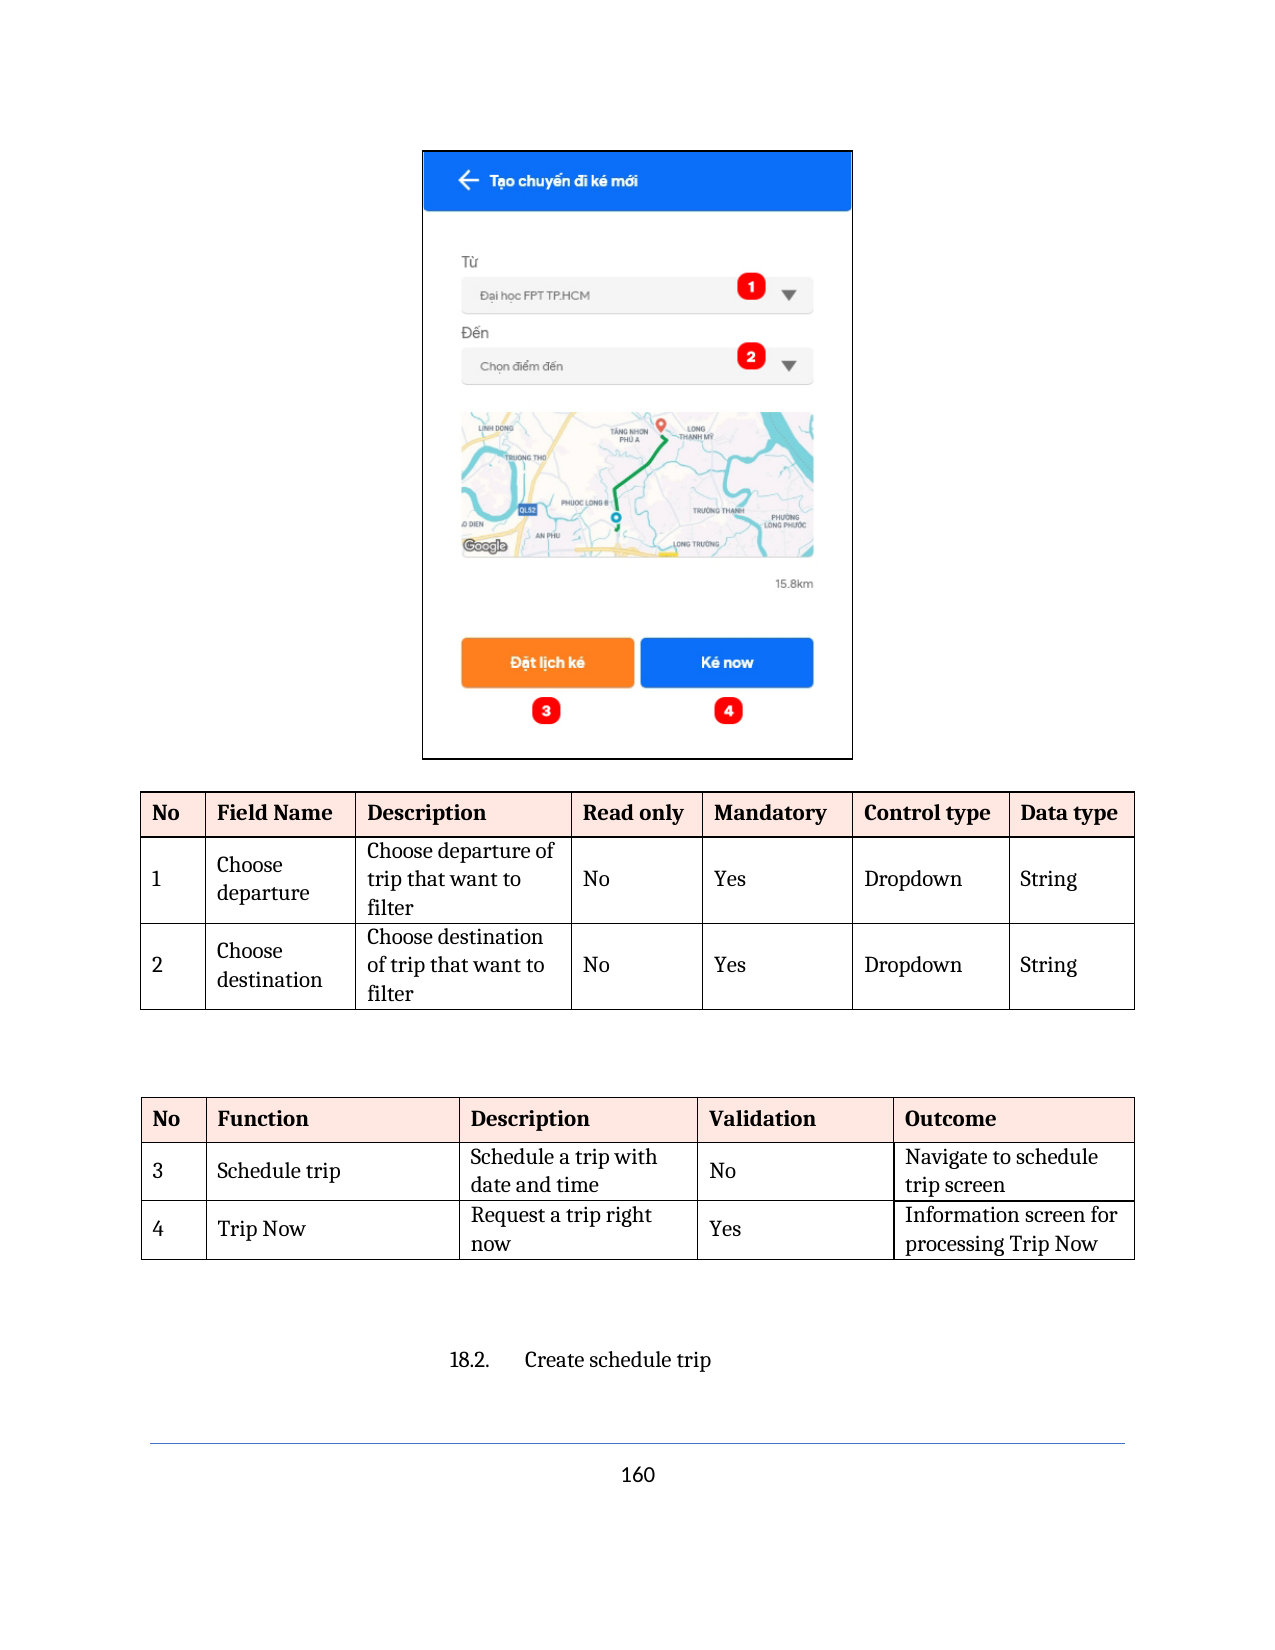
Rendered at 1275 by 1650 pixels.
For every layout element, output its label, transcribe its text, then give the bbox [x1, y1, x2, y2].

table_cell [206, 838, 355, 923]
picture [423, 152, 852, 758]
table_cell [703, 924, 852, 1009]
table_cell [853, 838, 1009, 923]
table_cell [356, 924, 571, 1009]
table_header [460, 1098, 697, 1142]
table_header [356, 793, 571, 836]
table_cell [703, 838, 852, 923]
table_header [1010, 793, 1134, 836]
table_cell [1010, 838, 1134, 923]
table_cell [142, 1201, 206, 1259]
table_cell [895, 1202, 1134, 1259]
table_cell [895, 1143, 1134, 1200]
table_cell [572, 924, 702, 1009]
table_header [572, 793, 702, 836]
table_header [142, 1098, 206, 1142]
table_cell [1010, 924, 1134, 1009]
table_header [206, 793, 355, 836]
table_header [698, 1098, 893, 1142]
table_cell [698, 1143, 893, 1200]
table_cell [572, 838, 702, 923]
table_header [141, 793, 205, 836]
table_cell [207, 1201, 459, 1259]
list Create schedule trip [450, 1347, 1125, 1373]
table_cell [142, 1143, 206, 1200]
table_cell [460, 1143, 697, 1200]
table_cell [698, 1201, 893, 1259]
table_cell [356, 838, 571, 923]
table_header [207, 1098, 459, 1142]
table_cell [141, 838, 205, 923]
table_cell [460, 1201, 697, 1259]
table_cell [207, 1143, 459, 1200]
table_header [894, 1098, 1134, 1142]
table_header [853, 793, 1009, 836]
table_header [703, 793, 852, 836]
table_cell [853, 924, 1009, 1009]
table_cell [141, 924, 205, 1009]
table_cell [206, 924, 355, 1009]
